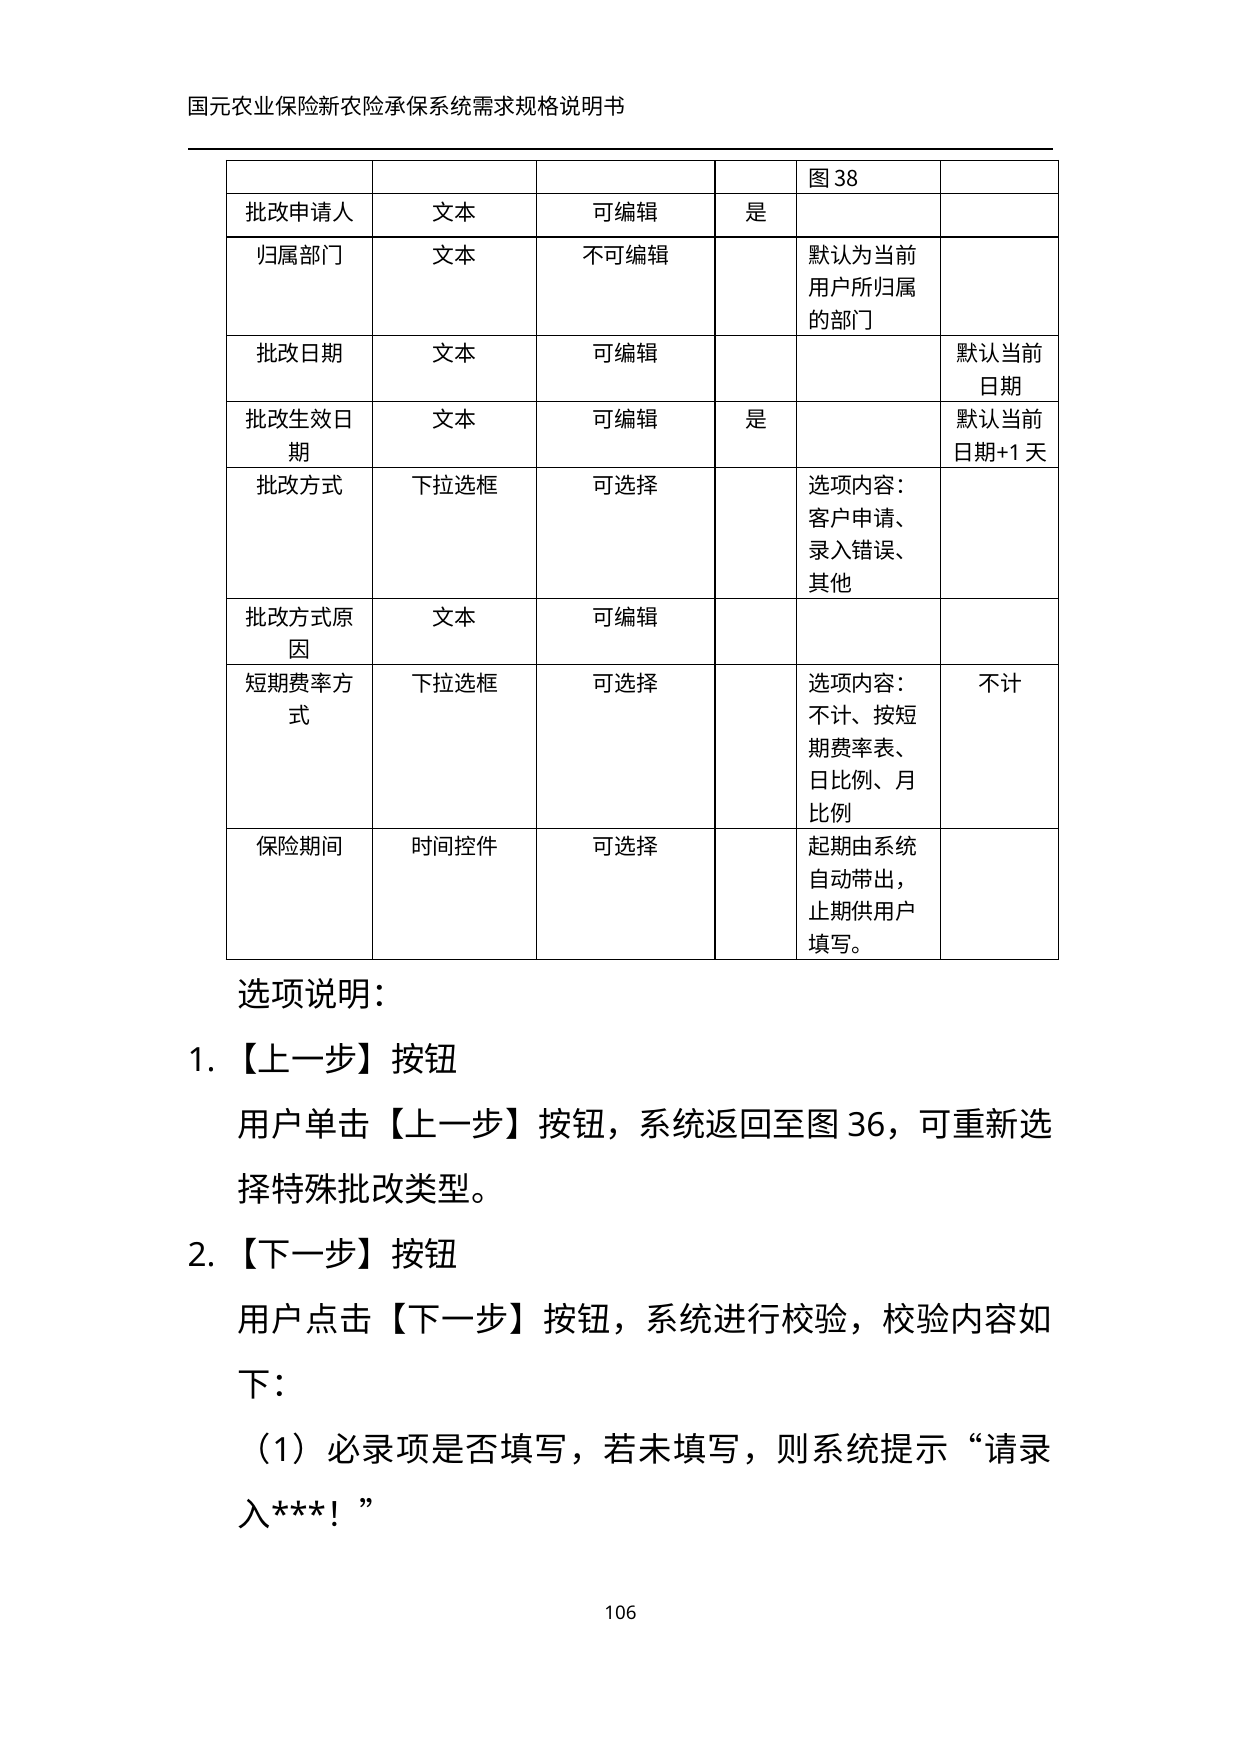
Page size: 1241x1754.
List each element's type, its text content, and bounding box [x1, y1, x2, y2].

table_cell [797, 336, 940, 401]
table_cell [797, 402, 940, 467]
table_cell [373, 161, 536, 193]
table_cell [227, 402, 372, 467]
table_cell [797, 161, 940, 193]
text 1. 【上一步】按钮 [187, 1025, 1053, 1090]
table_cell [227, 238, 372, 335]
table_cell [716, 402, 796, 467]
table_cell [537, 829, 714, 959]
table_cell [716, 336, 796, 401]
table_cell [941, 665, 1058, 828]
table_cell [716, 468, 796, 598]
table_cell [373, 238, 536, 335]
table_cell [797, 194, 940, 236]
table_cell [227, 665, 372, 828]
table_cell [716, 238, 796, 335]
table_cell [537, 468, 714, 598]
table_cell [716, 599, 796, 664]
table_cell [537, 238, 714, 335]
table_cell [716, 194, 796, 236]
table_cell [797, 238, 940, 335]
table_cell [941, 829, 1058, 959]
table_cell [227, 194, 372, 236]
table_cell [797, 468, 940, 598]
text 2. 【下一步】按钮 [187, 1220, 1053, 1285]
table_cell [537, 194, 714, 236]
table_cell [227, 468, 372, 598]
text 用户点击【下一步】按钮，系统进行校验，校验内容如下： [237, 1285, 1053, 1415]
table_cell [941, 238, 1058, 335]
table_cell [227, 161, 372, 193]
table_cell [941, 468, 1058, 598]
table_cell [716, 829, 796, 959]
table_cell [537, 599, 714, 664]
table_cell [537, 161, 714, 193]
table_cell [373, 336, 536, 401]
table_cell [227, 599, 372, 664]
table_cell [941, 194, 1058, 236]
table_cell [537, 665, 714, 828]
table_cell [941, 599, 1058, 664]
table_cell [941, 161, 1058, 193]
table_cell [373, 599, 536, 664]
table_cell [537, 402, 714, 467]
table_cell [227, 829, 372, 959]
text （1）必录项是否填写，若未填写，则系统提示“请录入***！” [237, 1415, 1053, 1545]
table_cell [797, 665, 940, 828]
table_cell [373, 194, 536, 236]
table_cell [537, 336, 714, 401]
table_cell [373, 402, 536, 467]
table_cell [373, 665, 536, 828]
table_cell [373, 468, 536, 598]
text 选项说明： [237, 960, 1053, 1025]
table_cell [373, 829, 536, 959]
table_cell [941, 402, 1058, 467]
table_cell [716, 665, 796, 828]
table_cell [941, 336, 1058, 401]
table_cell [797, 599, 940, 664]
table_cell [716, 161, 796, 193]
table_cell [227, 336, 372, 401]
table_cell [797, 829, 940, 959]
text 用户单击【上一步】按钮，系统返回至图36，可重新选择特殊批改类型。 [237, 1090, 1053, 1220]
